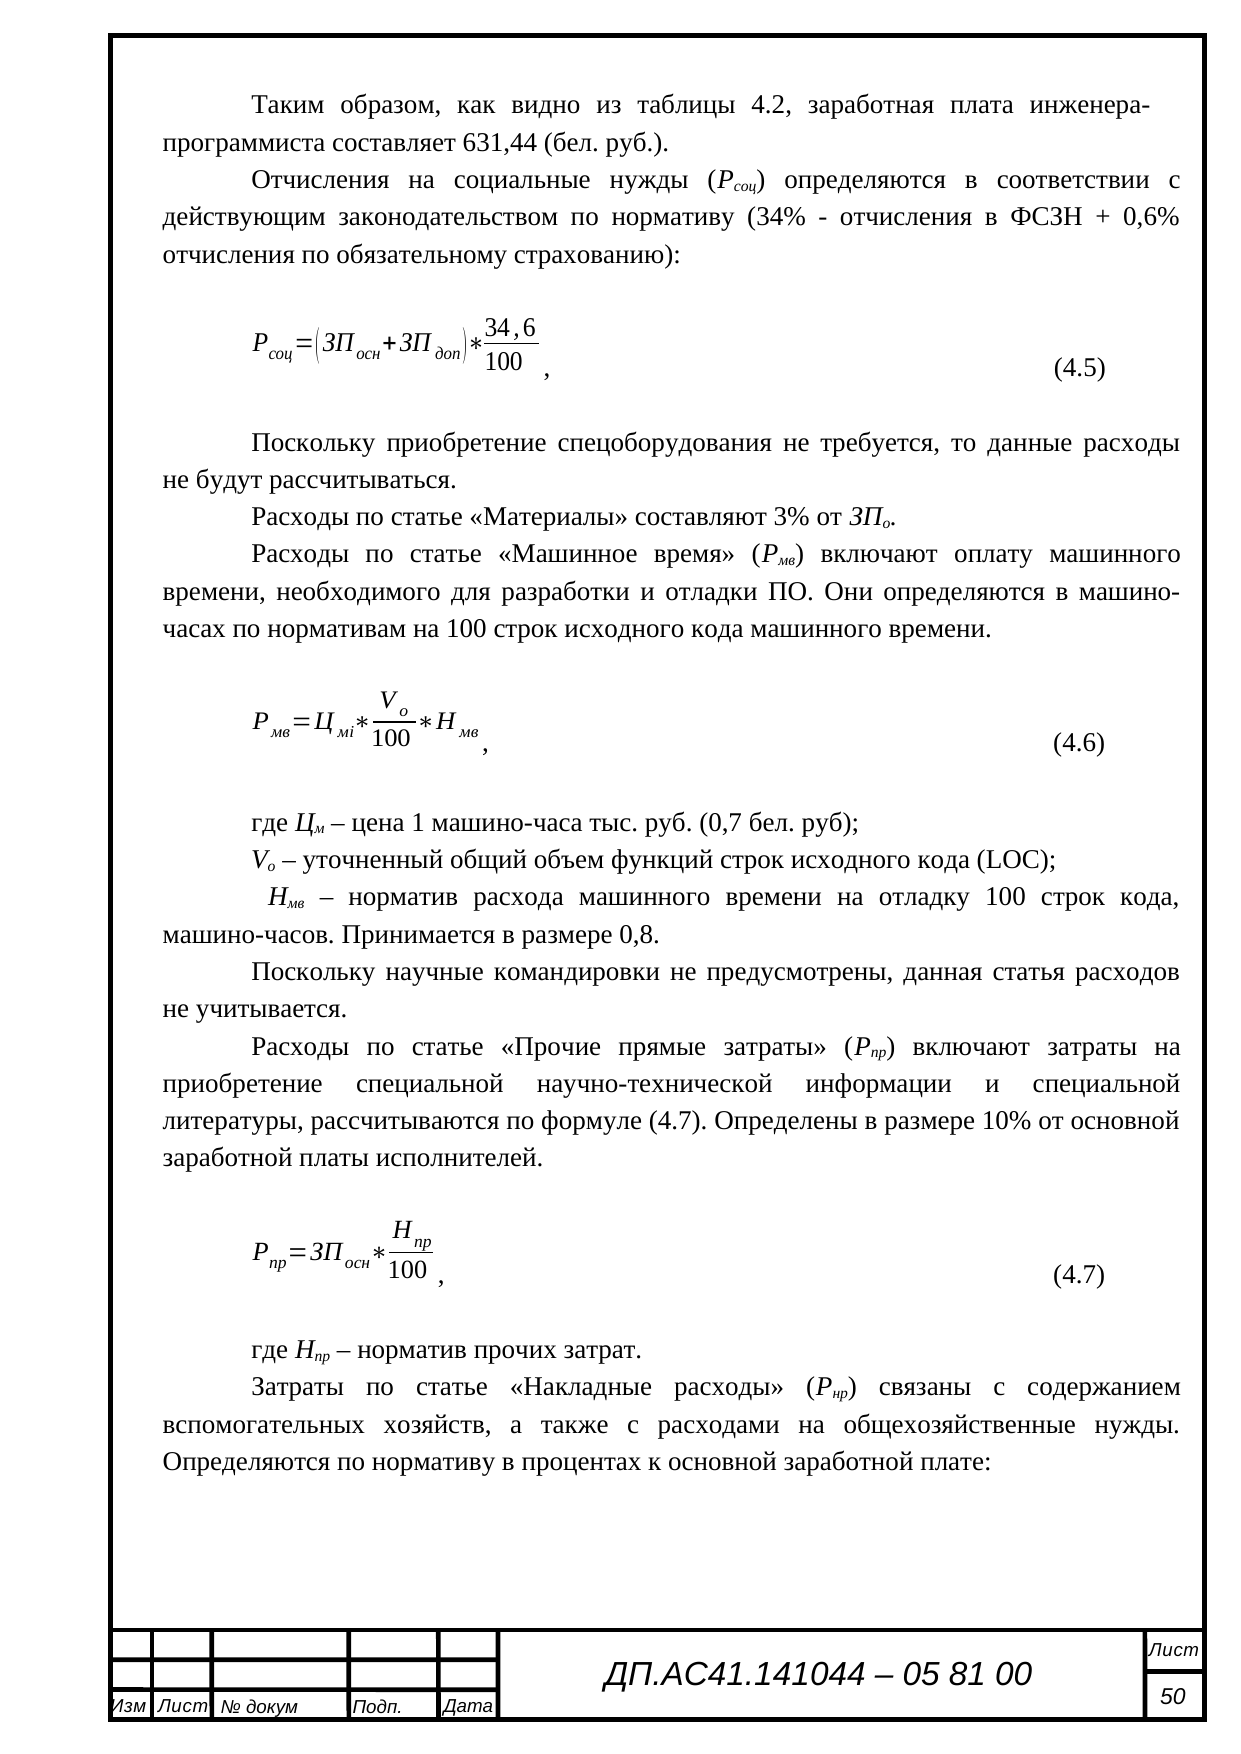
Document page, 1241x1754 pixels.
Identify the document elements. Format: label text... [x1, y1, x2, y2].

text Поскольку приобретение спецоборудования не требуется, то данные расходы не будут рассчитываться. [162, 426, 1181, 494]
text , (4.5) [162, 312, 1152, 382]
text где Нпр – норматив прочих затрат. [162, 1333, 1181, 1364]
text Vo – уточненный общий объем функций строк исходного кода (LOC); [162, 843, 1181, 874]
text Расходы по статье «Материалы» составляют 3% от ЗПо. [162, 500, 1181, 531]
text Нмв – норматив расхода машинного времени на отладку 100 строк кода, машино-часов. Принимается в размере 0,8. [162, 880, 1181, 949]
text Расходы по статье «Прочие прямые затраты» (Рпр) включают затраты на приобретение специальной научно-технической информации и специальной литературы, рассчитываются по формуле (4.7). Определены в размере 10% от основной заработной платы исполнителей. [162, 1029, 1181, 1173]
text Затраты по статье «Накладные расходы» (Рнр) связаны с содержанием вспомогательных хозяйств, а также с расходами на общехозяйственные нужды. Определяются по нормативу в процентах к основной заработной плате: [162, 1370, 1181, 1476]
text , (4.6) [162, 687, 1152, 758]
text где Цм – цена 1 машино-часа тыс. руб. (0,7 бел. руб); [162, 801, 1181, 837]
text Поскольку научные командировки не предусмотрены, данная статья расходов не учитывается. [162, 955, 1181, 1023]
text Таким образом, как видно из таблицы 4.2, заработная плата инженера-программиста составляет 631,44 (бел. руб.). [162, 89, 1152, 157]
text , (4.7) [162, 1216, 1181, 1290]
text Отчисления на социальные нужды (Рсоц) определяются в соответствии с действующим законодательством по нормативу (34% - отчисления в ФСЗН + 0,6% отчисления по обязательному страхованию): [162, 163, 1181, 269]
text Расходы по статье «Машинное время» (Рмв) включают оплату машинного времени, необходимого для разработки и отладки ПО. Они определяются в машино-часах по нормативам на 100 строк исходного кода машинного времени. [162, 537, 1181, 643]
